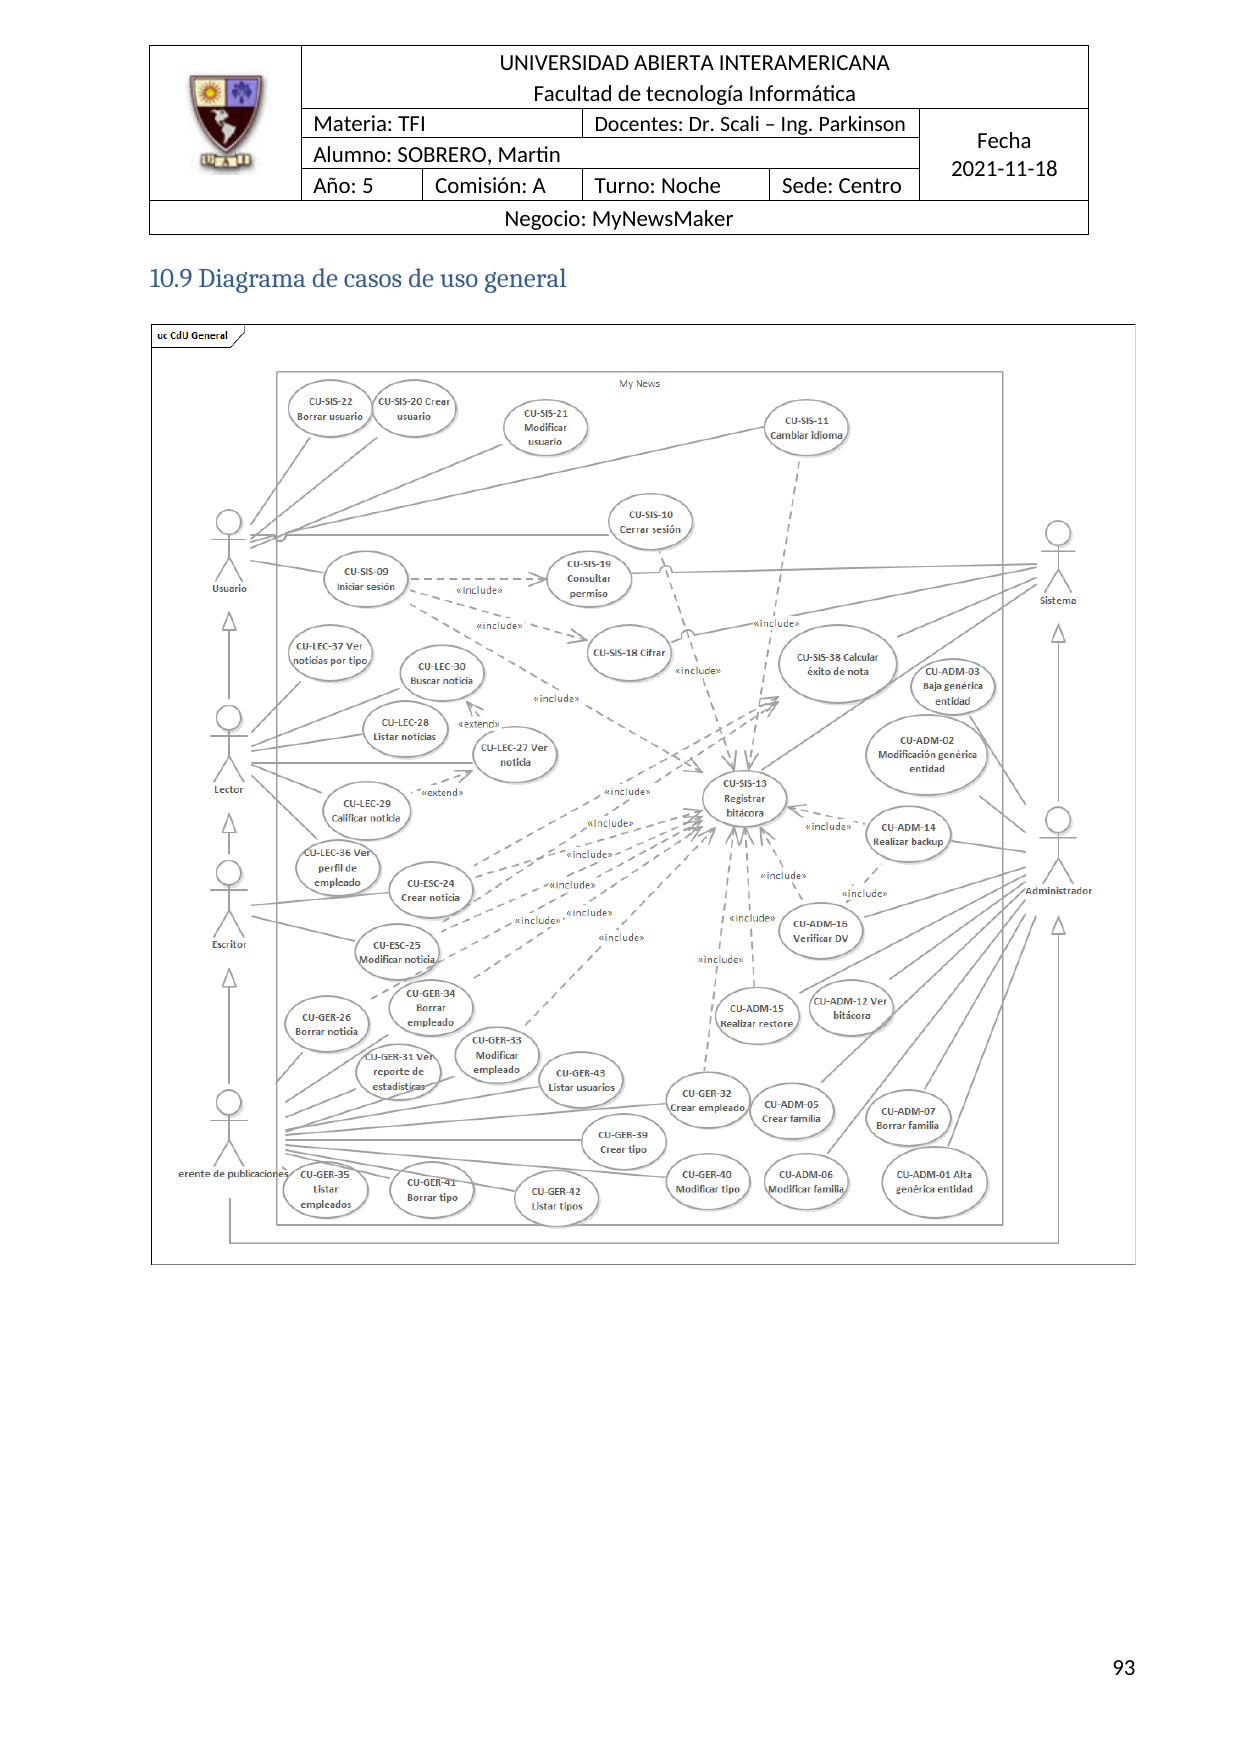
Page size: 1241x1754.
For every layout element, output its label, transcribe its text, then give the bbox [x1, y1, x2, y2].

subtitle 10.9 Diagrama de casos de uso general [150, 263, 1135, 294]
picture [175, 67, 276, 180]
picture [150, 323, 1136, 1265]
